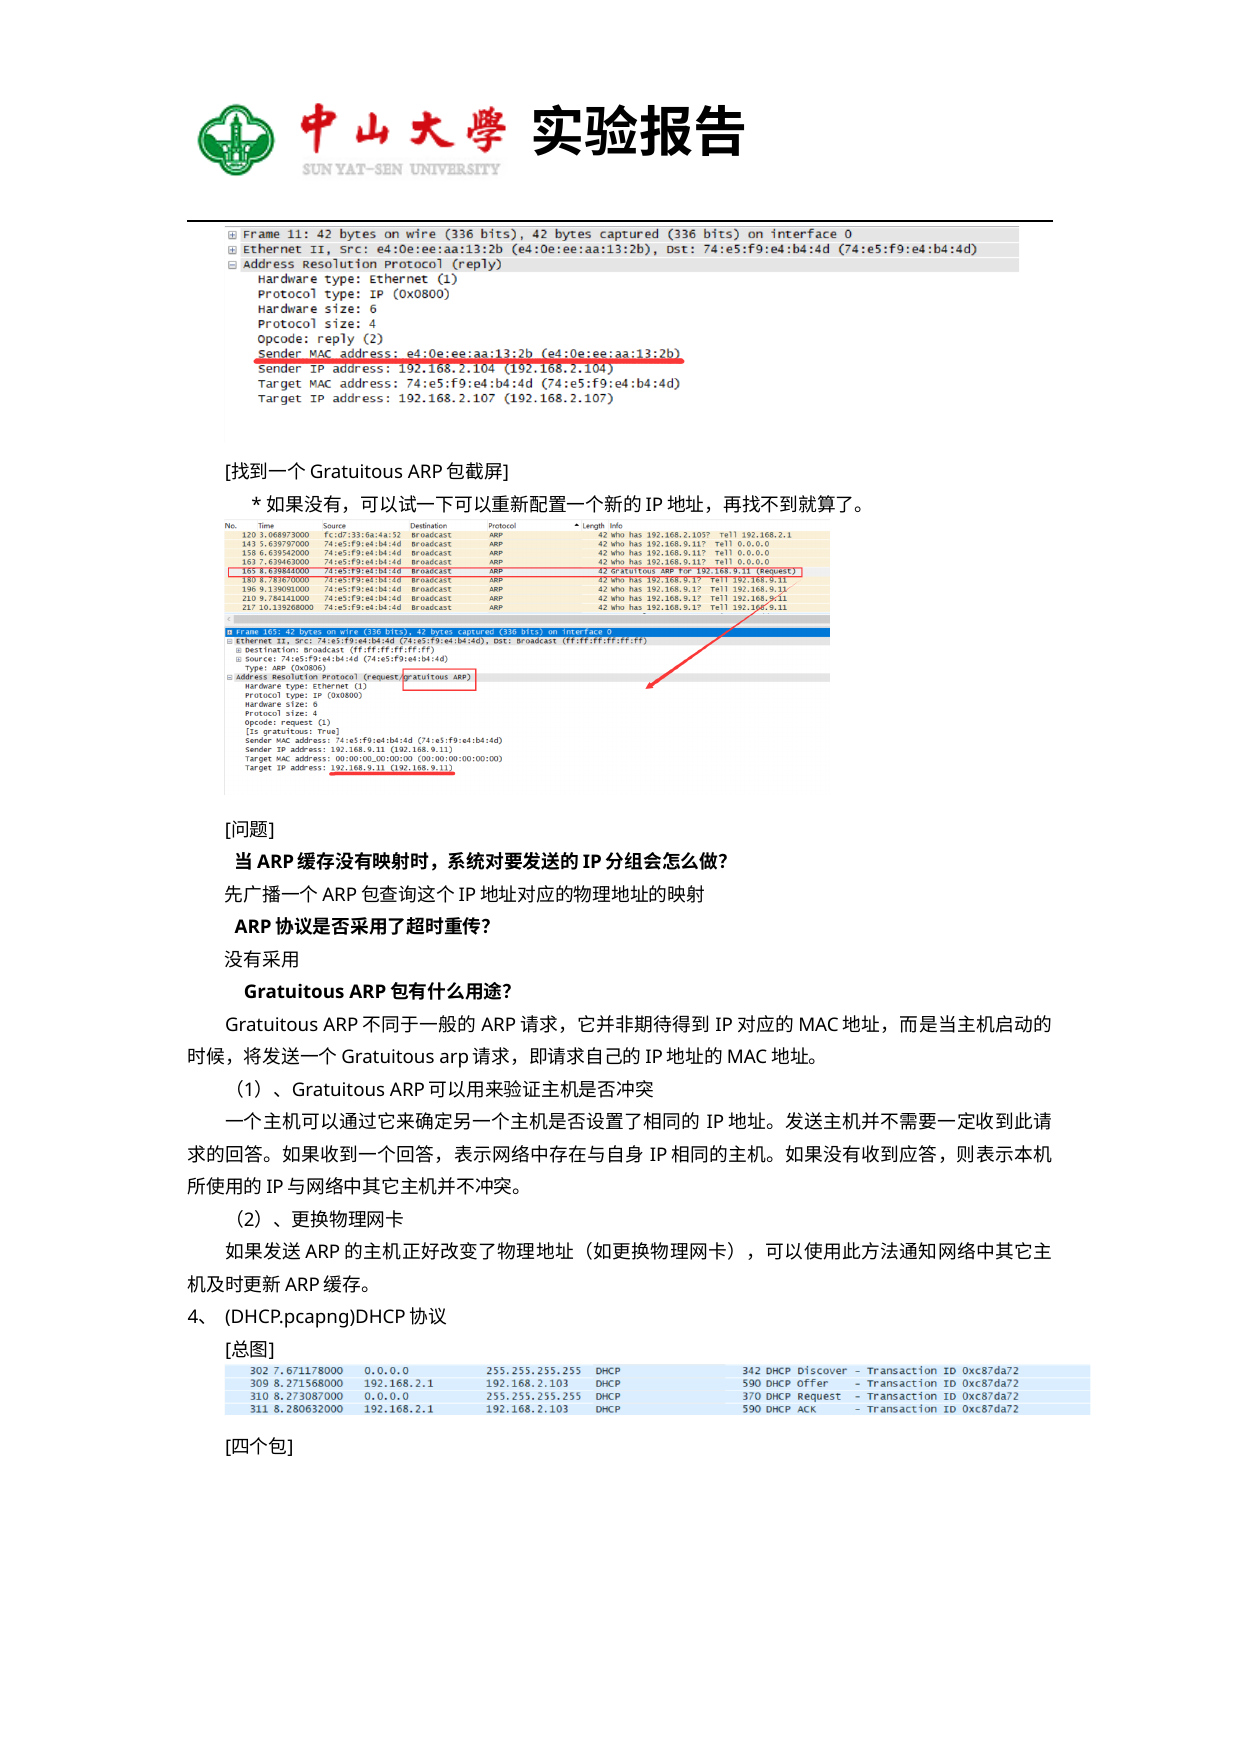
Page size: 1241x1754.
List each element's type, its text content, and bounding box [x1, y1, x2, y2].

text Gratuitous ARP不同于一般的ARP请求，它并非期待得到IP对应的MAC地址，而是当主机启动的时候，将发送一个Gratuitous arp请求，即请求自己的IP地址的MAC地址。 [187, 1007, 1053, 1072]
text [问题] [224, 812, 1053, 844]
text （1）、Gratuitous ARP可以用来验证主机是否冲突 [187, 1072, 1053, 1104]
text * 如果没有，可以试一下可以重新配置一个新的IP地址，再找不到就算了。 [246, 487, 1053, 519]
list [四个包] [225, 1429, 1053, 1462]
text 没有采用 [224, 942, 1053, 974]
text 当ARP缓存没有映射时，系统对要发送的IP分组会怎么做？ [224, 844, 1053, 877]
text 一个主机可以通过它来确定另一个主机是否设置了相同的IP地址。发送主机并不需要一定收到此请求的回答。如果收到一个回答，表示网络中存在与自身IP相同的主机。如果没有收到应答，则表示本机所使用的IP与网络中其它主机并不冲突。 [187, 1104, 1053, 1202]
text ARP协议是否采用了超时重传？ [224, 909, 1053, 942]
text Gratuitous ARP包有什么用途？ [187, 974, 1053, 1007]
list (DHCP.pcapng)DHCP协议 [187, 1299, 1053, 1332]
text [找到一个Gratuitous ARP包截屏] [224, 454, 1053, 487]
list [总图] [225, 1332, 1053, 1364]
text 如果发送ARP的主机正好改变了物理地址（如更换物理网卡），可以使用此方法通知网络中其它主机及时更新ARP缓存。 [187, 1234, 1053, 1299]
picture [187, 98, 508, 182]
picture [224, 226, 1020, 443]
text （2）、更换物理网卡 [187, 1202, 1053, 1234]
text 先广播一个ARP包查询这个IP地址对应的物理地址的映射 [224, 877, 1053, 909]
picture [224, 519, 830, 795]
picture [224, 1364, 1091, 1415]
